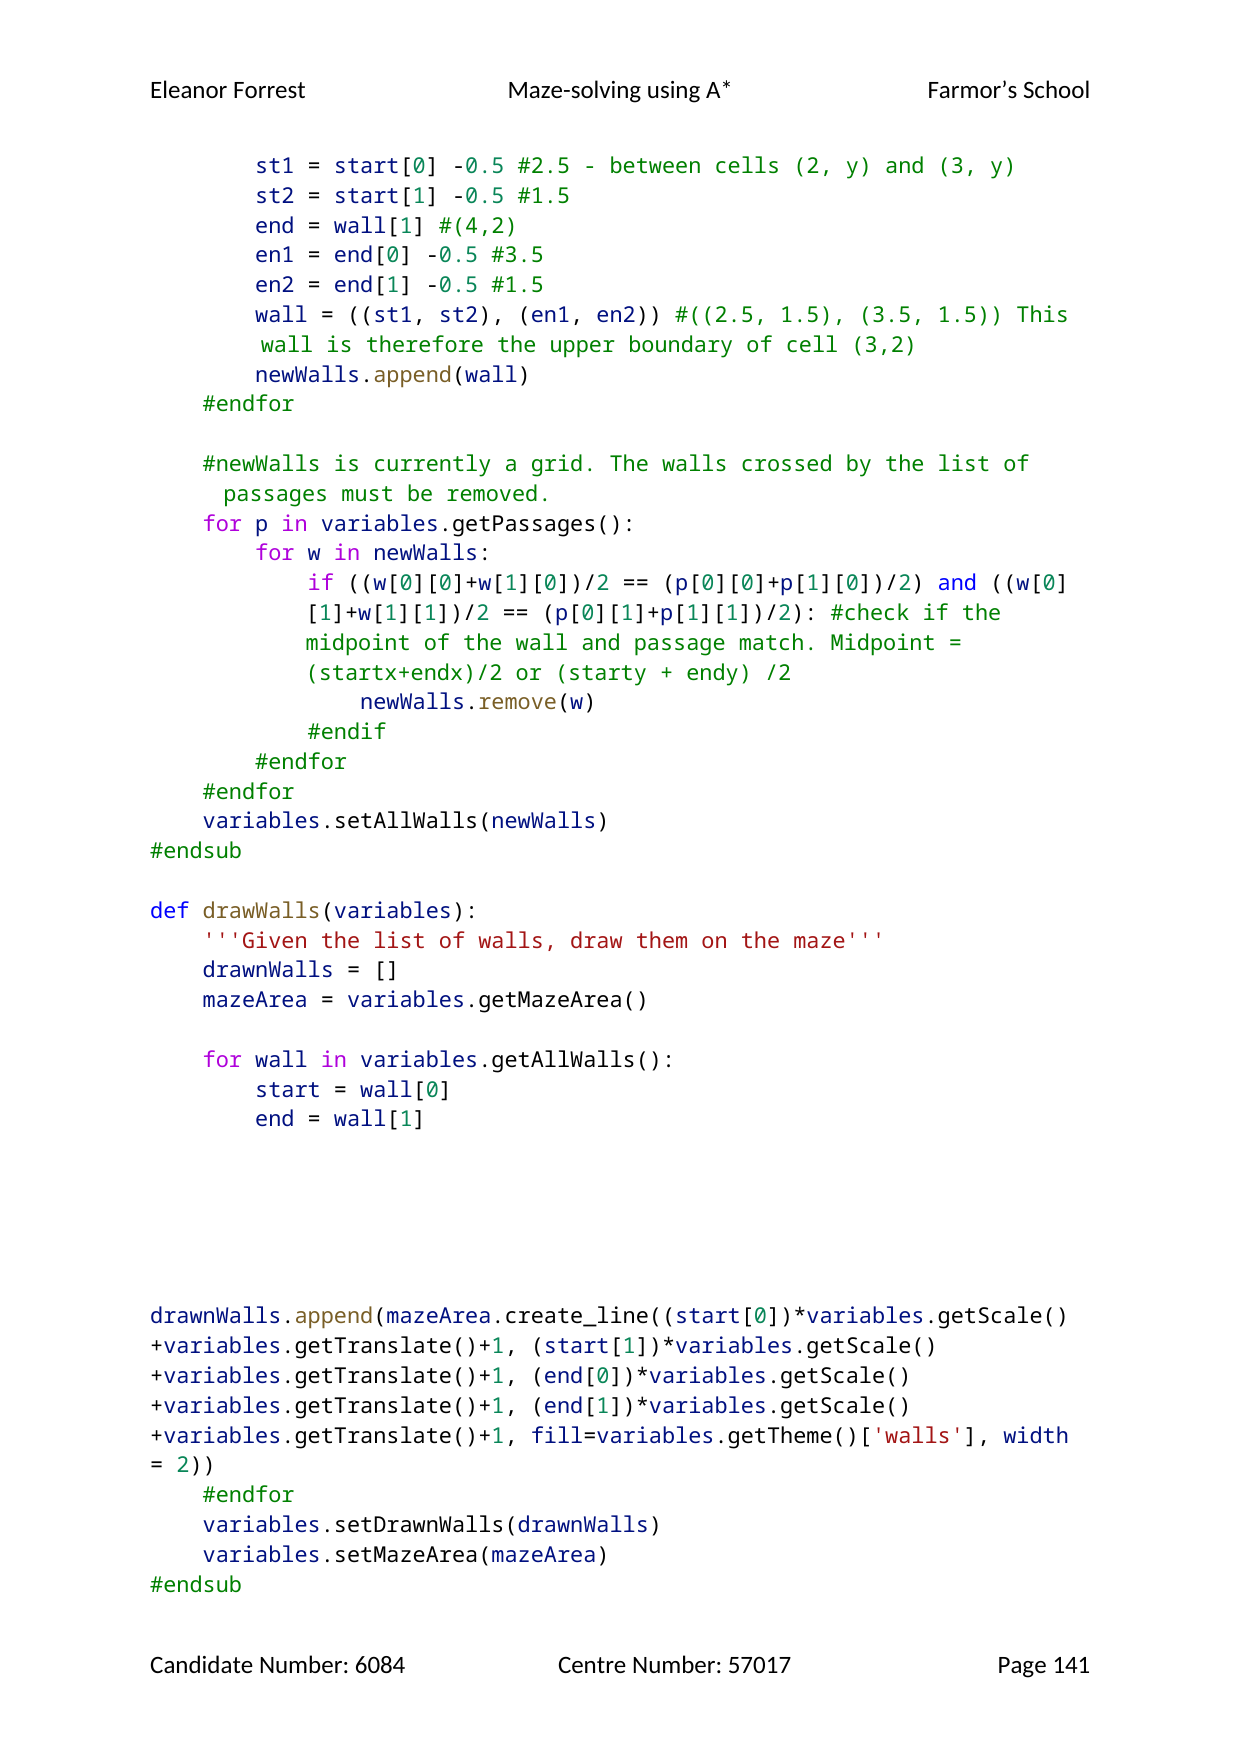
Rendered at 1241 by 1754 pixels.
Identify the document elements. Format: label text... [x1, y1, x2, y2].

text #newWalls is currently a grid. The walls crossed by the list of passages must be removed. [150, 448, 1090, 507]
text newWalls.remove(w) [150, 686, 1090, 716]
text #endsub [150, 835, 1090, 865]
text for w in newWalls: [150, 537, 1090, 567]
text #endfor [150, 776, 1090, 805]
text st1 = start[0] -0.5 #2.5 - between cells (2, y) and (3, y) [150, 150, 1090, 180]
text drawnWalls.append(mazeArea.create_line((start[0])*variables.getScale()+variables.getTranslate()+1, (start[1])*variables.getScale()+variables.getTranslate()+1, (end[0])*variables.getScale()+variables.getTranslate()+1, (end[1])*variables.getScale()+variables.getTranslate()+1, fill=variables.getTheme()['walls'], width = 2)) [150, 1133, 1090, 1479]
text drawnWalls = [] [150, 954, 1090, 984]
text for wall in variables.getAllWalls(): [150, 1044, 1090, 1073]
text wall = ((st1, st2), (en1, en2)) #((2.5, 1.5), (3.5, 1.5)) This wall is therefore the upper boundary of cell (3,2) [150, 299, 1090, 358]
text if ((w[0][0]+w[1][0])/2 == (p[0][0]+p[1][0])/2) and ((w[0][1]+w[1][1])/2 == (p[0][1]+p[1][1])/2): #check if the midpoint of the wall and passage match. Midpoint = (startx+endx)/2 or (starty + endy) /2 [150, 567, 1090, 686]
text for p in variables.getPassages(): [150, 507, 1090, 537]
text #endfor [150, 388, 1090, 418]
text mazeArea = variables.getMazeArea() [150, 984, 1090, 1014]
text newWalls.append(wall) [150, 358, 1090, 388]
text st2 = start[1] -0.5 #1.5 [150, 180, 1090, 209]
text variables.setMazeArea(mazeArea) [150, 1539, 1090, 1568]
text variables.setAllWalls(newWalls) [150, 805, 1090, 835]
text #endfor [150, 746, 1090, 776]
text variables.setDrawnWalls(drawnWalls) [150, 1509, 1090, 1539]
text start = wall[0] [150, 1073, 1090, 1103]
text def drawWalls(variables): [150, 895, 1090, 924]
text end = wall[1] [150, 1103, 1090, 1133]
text en2 = end[1] -0.5 #1.5 [150, 269, 1090, 299]
text en1 = end[0] -0.5 #3.5 [150, 239, 1090, 269]
text '''Given the list of walls, draw them on the maze''' [150, 924, 1090, 954]
text #endfor [150, 1479, 1090, 1509]
text #endif [150, 716, 1090, 746]
text end = wall[1] #(4,2) [150, 209, 1090, 239]
text #endsub [150, 1568, 1090, 1598]
